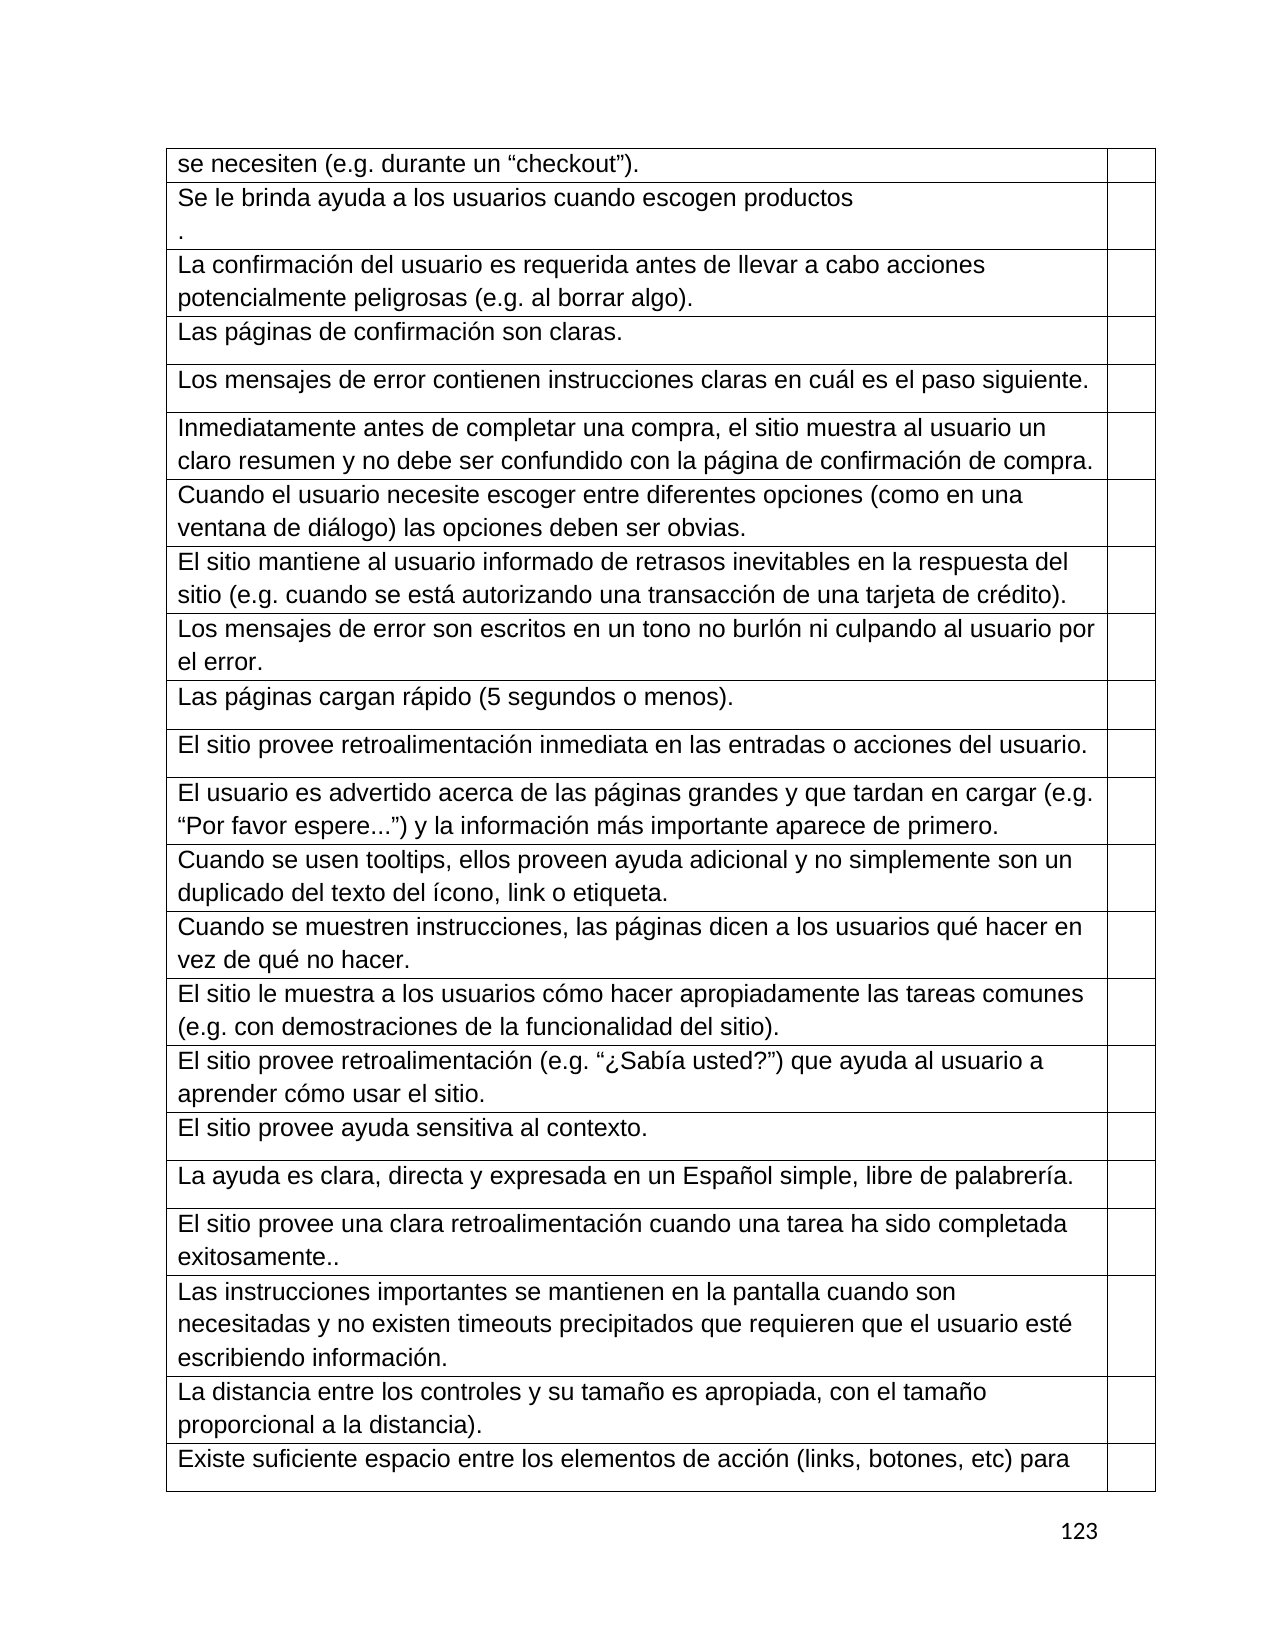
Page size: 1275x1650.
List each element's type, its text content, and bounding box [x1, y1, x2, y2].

table_cell [1108, 778, 1155, 844]
table_cell El sitio provee retroalimentación inmediata en las entradas o acciones del usuario. [167, 730, 1107, 777]
table_cell El sitio provee una clara retroalimentación cuando una tarea ha sido completada exitosamente.. [167, 1209, 1107, 1275]
table_cell [1108, 1377, 1155, 1443]
table_cell [1108, 183, 1155, 249]
table_cell El sitio provee retroalimentación (e.g. “¿Sabía usted?”) que ayuda al usuario a aprender cómo usar el sitio. [167, 1046, 1107, 1112]
table_cell Las páginas de confirmación son claras. [167, 317, 1107, 364]
table_cell [1108, 730, 1155, 777]
table_cell [1108, 547, 1155, 613]
table_cell [1108, 480, 1155, 546]
table_cell Se le brinda ayuda a los usuarios cuando escogen productos . [167, 183, 1107, 249]
table_cell [1108, 614, 1155, 680]
table_cell [1108, 1444, 1155, 1491]
table_cell [1108, 681, 1155, 728]
table_cell Cuando se usen tooltips, ellos proveen ayuda adicional y no simplemente son un duplicado del texto del ícono, link o etiqueta. [167, 845, 1107, 911]
table_cell [1108, 317, 1155, 364]
table_cell [1108, 149, 1155, 182]
table_cell [1108, 365, 1155, 412]
table_cell [1108, 912, 1155, 978]
table_cell [1108, 1209, 1155, 1275]
table_cell La ayuda es clara, directa y expresada en un Español simple, libre de palabrería. [167, 1161, 1107, 1208]
table_cell [1108, 250, 1155, 316]
table_cell Los mensajes de error contienen instrucciones claras en cuál es el paso siguiente. [167, 365, 1107, 412]
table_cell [167, 1444, 1107, 1491]
table_cell [1108, 1276, 1155, 1376]
table_cell [1108, 1046, 1155, 1112]
table_cell El sitio mantiene al usuario informado de retrasos inevitables en la respuesta del sitio (e.g. cuando se está autorizando una transacción de una tarjeta de crédito). [167, 547, 1107, 613]
table_cell [1108, 979, 1155, 1045]
table_cell Cuando se muestren instrucciones, las páginas dicen a los usuarios qué hacer en vez de qué no hacer. [167, 912, 1107, 978]
table_cell La confirmación del usuario es requerida antes de llevar a cabo acciones potencialmente peligrosas (e.g. al borrar algo). [167, 250, 1107, 316]
table_cell [1108, 413, 1155, 479]
table_cell Inmediatamente antes de completar una compra, el sitio muestra al usuario un claro resumen y no debe ser confundido con la página de confirmación de compra. [167, 413, 1107, 479]
table_cell [1108, 1113, 1155, 1160]
table_cell Las instrucciones importantes se mantienen en la pantalla cuando son necesitadas y no existen timeouts precipitados que requieren que el usuario esté escribiendo información. [167, 1276, 1107, 1376]
table_cell El sitio provee ayuda sensitiva al contexto. [167, 1113, 1107, 1160]
table_cell Los mensajes de error son escritos en un tono no burlón ni culpando al usuario por el error. [167, 614, 1107, 680]
table_cell El sitio le muestra a los usuarios cómo hacer apropiadamente las tareas comunes (e.g. con demostraciones de la funcionalidad del sitio). [167, 979, 1107, 1045]
table_cell [1108, 845, 1155, 911]
table_cell [1108, 1161, 1155, 1208]
table_cell El usuario es advertido acerca de las páginas grandes y que tardan en cargar (e.g. “Por favor espere...”) y la información más importante aparece de primero. [167, 778, 1107, 844]
table_cell Las páginas cargan rápido (5 segundos o menos). [167, 681, 1107, 728]
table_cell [167, 149, 1107, 182]
table_cell Cuando el usuario necesite escoger entre diferentes opciones (como en una ventana de diálogo) las opciones deben ser obvias. [167, 480, 1107, 546]
table_cell La distancia entre los controles y su tamaño es apropiada, con el tamaño proporcional a la distancia). [167, 1377, 1107, 1443]
